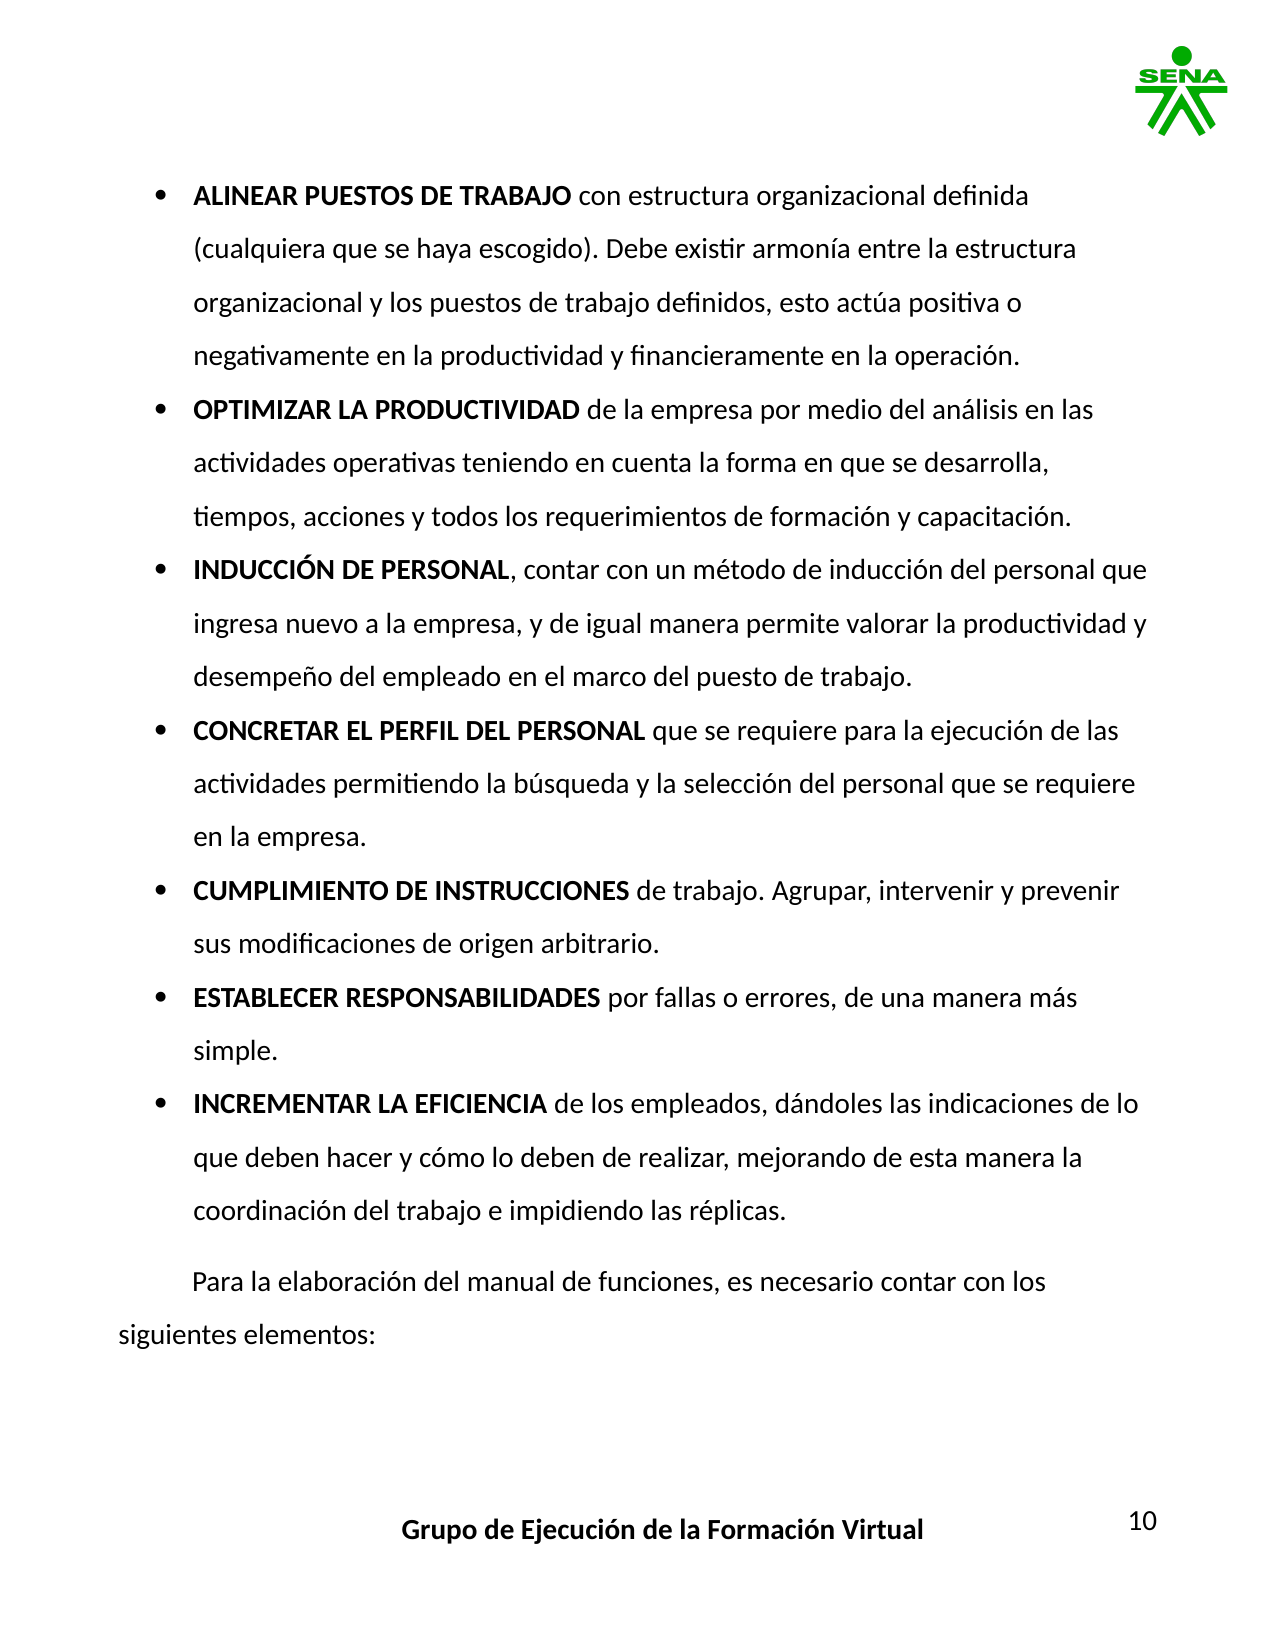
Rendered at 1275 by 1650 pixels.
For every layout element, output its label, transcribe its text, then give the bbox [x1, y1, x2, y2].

list CUMPLIMIENTO DE INSTRUCCIONES de trabajo. Agrupar, intervenir y prevenir sus modificaciones de origen arbitrario. [156, 872, 1157, 961]
list OPTIMIZAR LA PRODUCTIVIDAD de la empresa por medio del análisis en las actividades operativas teniendo en cuenta la forma en que se desarrolla, tiempos, acciones y todos los requerimientos de formación y capacitación. [156, 391, 1157, 533]
list ESTABLECER RESPONSABILIDADES por fallas o errores, de una manera más simple. [156, 979, 1157, 1068]
list INDUCCIÓN DE PERSONAL, contar con un método de inducción del personal que ingresa nuevo a la empresa, y de igual manera permite valorar la productividad y desempeño del empleado en el marco del puesto de trabajo. [156, 551, 1157, 694]
picture [1135, 46, 1228, 136]
list ALINEAR PUESTOS DE TRABAJO con estructura organizacional definida (cualquiera que se haya escogido). Debe existir armonía entre la estructura organizacional y los puestos de trabajo definidos, esto actúa positiva o negativamente en la productividad y financieramente en la operación. [156, 177, 1157, 373]
text Para la elaboración del manual de funciones, es necesario contar con los siguientes elementos: [118, 1263, 1157, 1352]
list CONCRETAR EL PERFIL DEL PERSONAL que se requiere para la ejecución de las actividades permitiendo la búsqueda y la selección del personal que se requiere en la empresa. [156, 712, 1157, 854]
list INCREMENTAR LA EFICIENCIA de los empleados, dándoles las indicaciones de lo que deben hacer y cómo lo deben de realizar, mejorando de esta manera la coordinación del trabajo e impidiendo las réplicas. [156, 1086, 1157, 1228]
